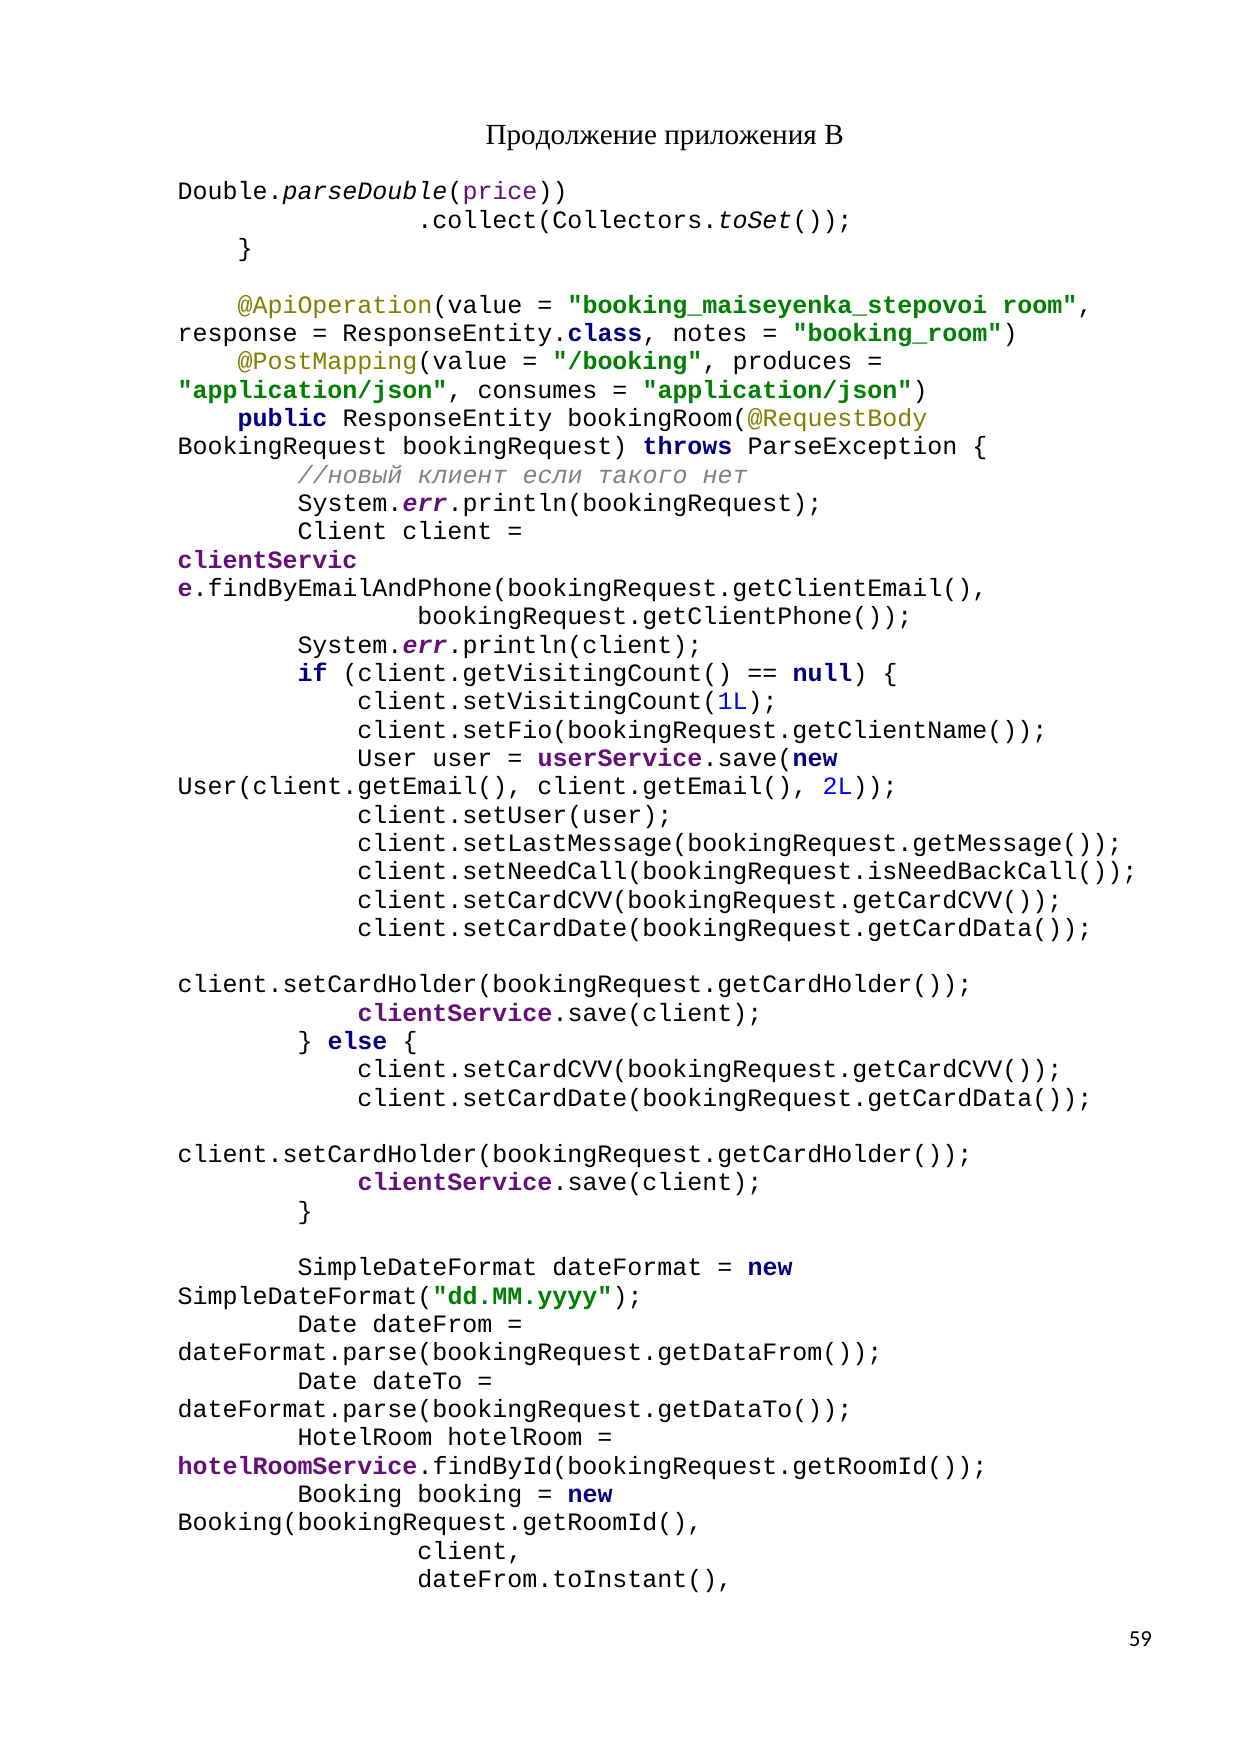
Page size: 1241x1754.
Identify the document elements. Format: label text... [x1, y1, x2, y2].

text Продолжение приложения В [177, 117, 1152, 151]
text Double.parseDouble(price)) .collect(Collectors.toSet()); } @ApiOperation(value = "booking_maiseyenka_stepovoi room", response = ResponseEntity.class, notes = "booking_room") @PostMapping(value = "/booking", produces = "application/json", consumes = "application/json") public ResponseEntity bookingRoom(@RequestBody BookingRequest bookingRequest) throws ParseException { //новый клиент если такого нет System.err.println(bookingRequest); Client client = clientService.findByEmailAndPhone(bookingRequest.getClientEmail(), bookingRequest.getClientPhone()); System.err.println(client); if (client.getVisitingCount() == null) { client.setVisitingCount(1L); client.setFio(bookingRequest.getClientName()); User user = userService.save(new User(client.getEmail(), client.getEmail(), 2L)); client.setUser(user); client.setLastMessage(bookingRequest.getMessage()); client.setNeedCall(bookingRequest.isNeedBackCall()); client.setCardCVV(bookingRequest.getCardCVV()); client.setCardDate(bookingRequest.getCardData()); client.setCardHolder(bookingRequest.getCardHolder()); clientService.save(client); } else { client.setCardCVV(bookingRequest.getCardCVV()); client.setCardDate(bookingRequest.getCardData()); client.setCardHolder(bookingRequest.getCardHolder()); clientService.save(client); } SimpleDateFormat dateFormat = new SimpleDateFormat("dd.MM.yyyy"); Date dateFrom = dateFormat.parse(bookingRequest.getDataFrom()); Date dateTo = dateFormat.parse(bookingRequest.getDataTo()); HotelRoom hotelRoom = hotelRoomService.findById(bookingRequest.getRoomId()); Booking booking = new Booking(bookingRequest.getRoomId(), client, dateFrom.toInstant(), [177, 179, 1152, 1623]
